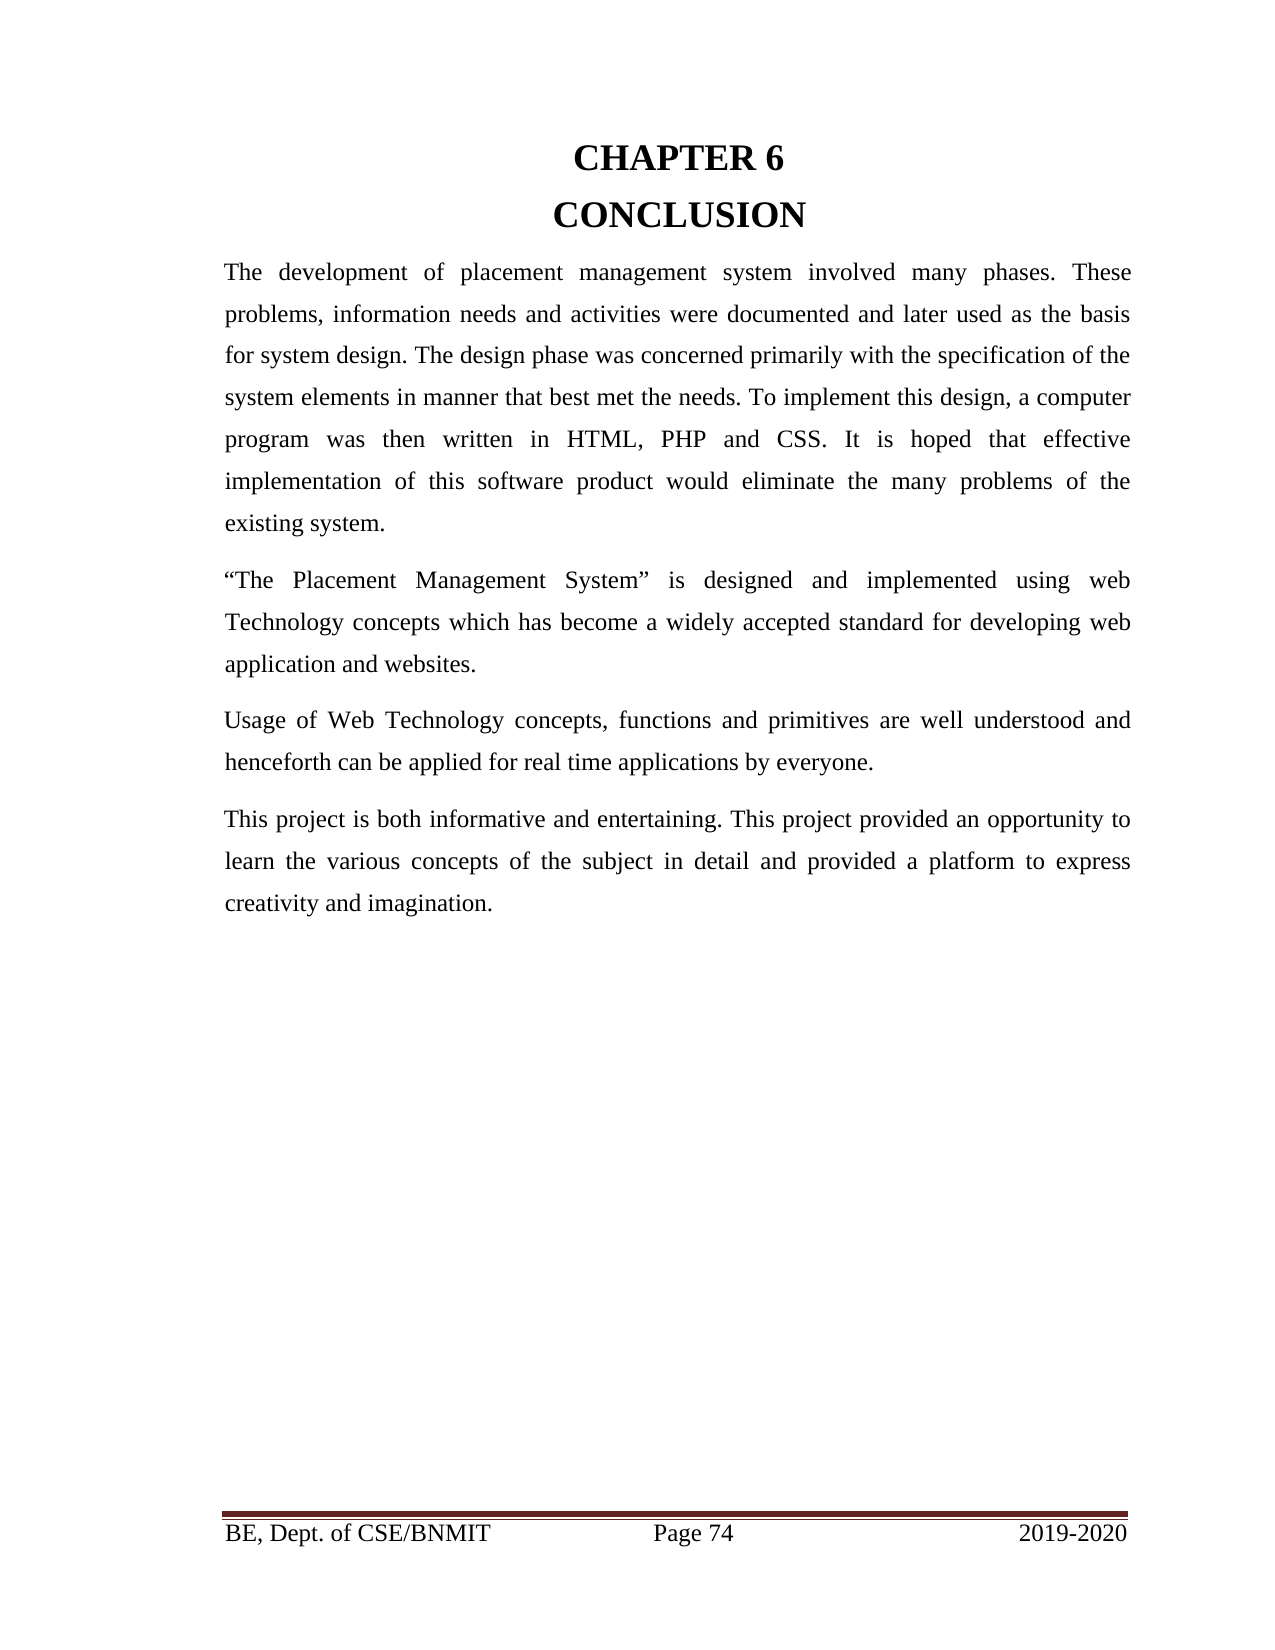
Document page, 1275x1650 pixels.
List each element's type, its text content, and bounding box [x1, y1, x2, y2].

text This project is both informative and entertaining. This project provided an opportunity to learn the various concepts of the subject in detail and provided a platform to express creativity and imagination. [223, 804, 1132, 917]
text Usage of Web Technology concepts, functions and primitives are well understood and henceforth can be applied for real time applications by everyone. [223, 705, 1132, 776]
text The development of placement management system involved many phases. These problems, information needs and activities were documented and later used as the basis for system design. The design phase was concerned primarily with the specification of the system elements in manner that best met the needs. To implement this design, a computer program was then written in HTML, PHP and CSS. It is hoped that effective implementation of this software product would eliminate the many problems of the existing system. [223, 257, 1132, 537]
subtitle CONCLUSION [225, 192, 1133, 236]
text “The Placement Management System” is designed and implemented using web Technology concepts which has become a widely accepted standard for developing web application and websites. [223, 565, 1132, 677]
text CHAPTER 6 [225, 135, 1132, 178]
